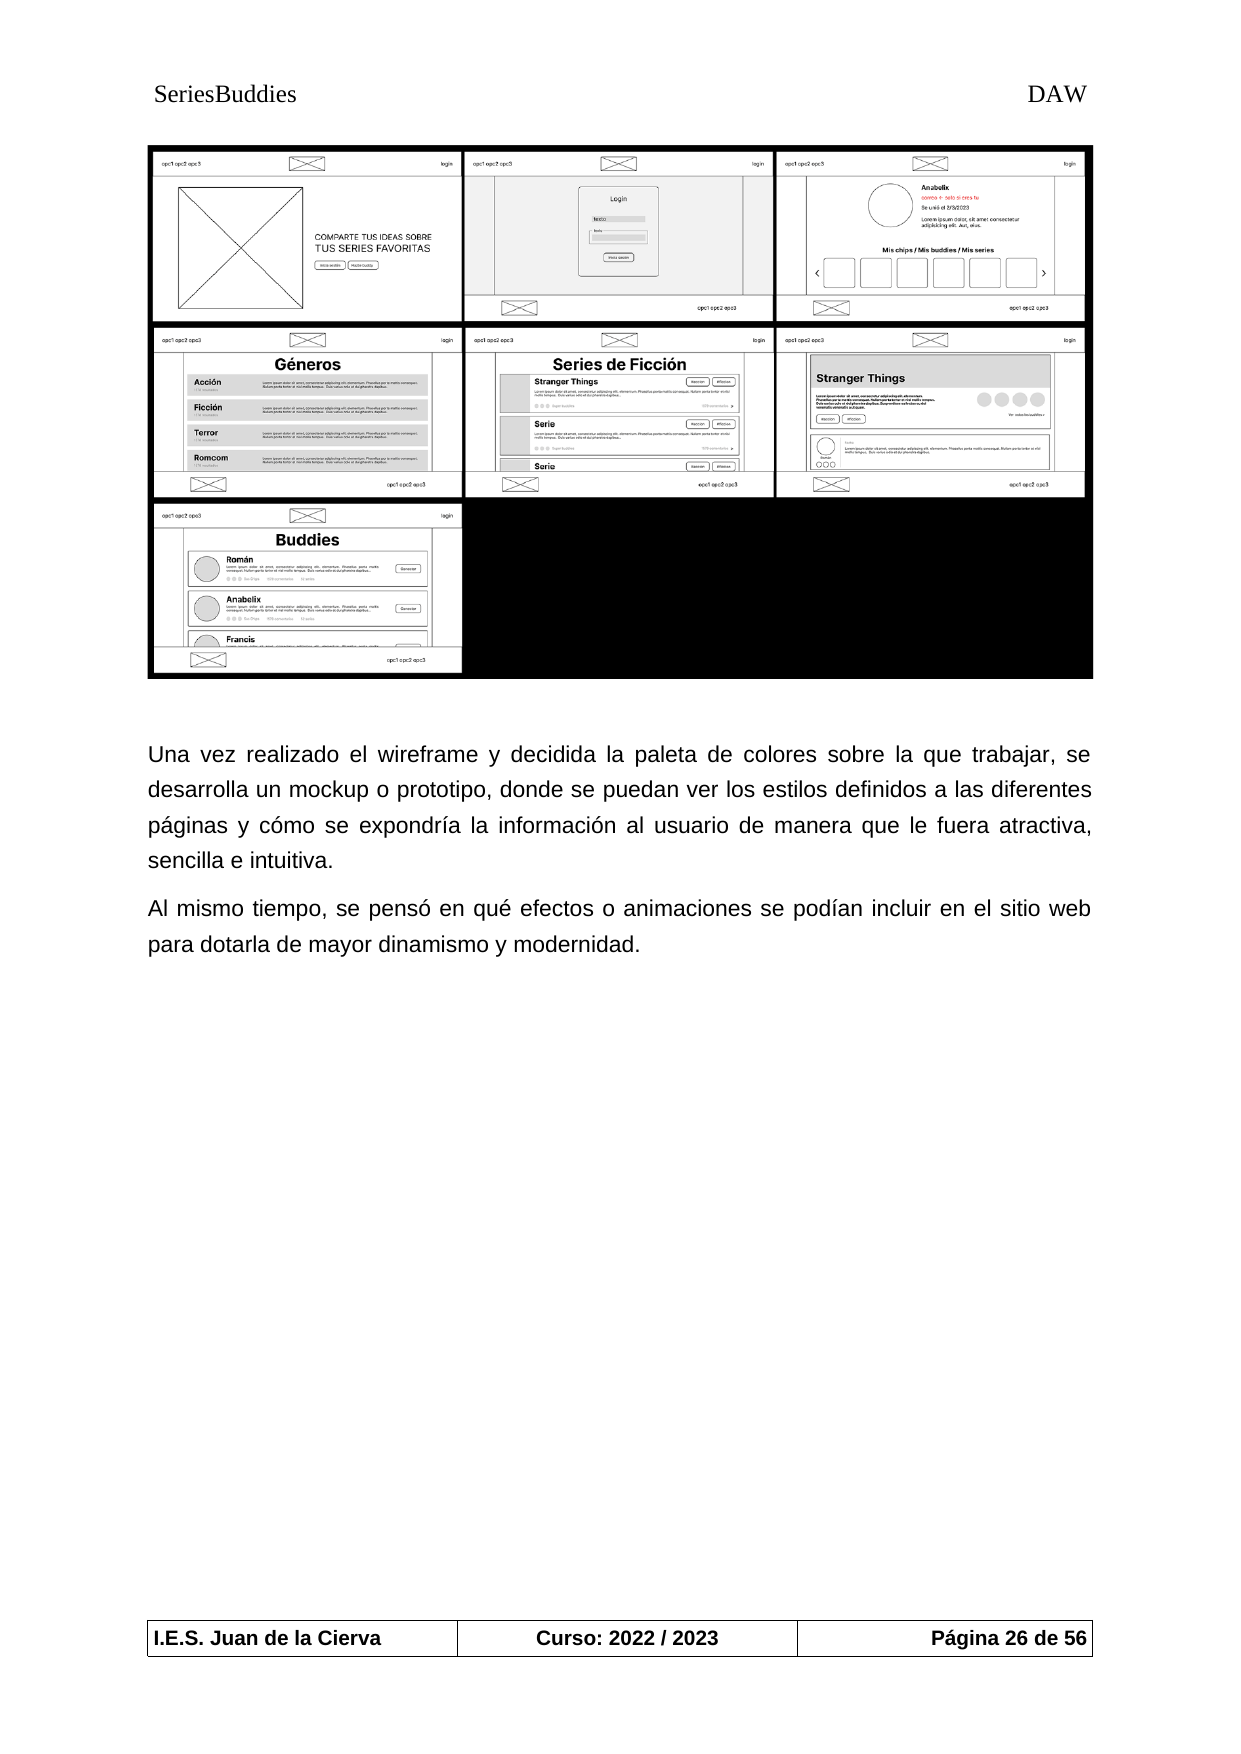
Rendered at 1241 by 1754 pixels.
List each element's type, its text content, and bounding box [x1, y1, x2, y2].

text Al mismo tiempo, se pensó en qué efectos o animaciones se podían incluir en el sitio web para dotarla de mayor dinamismo y modernidad. [148, 895, 1093, 957]
text Una vez realizado el wireframe y decidida la paleta de colores sobre la que trabajar, se desarrolla un mockup o prototipo, donde se puedan ver los estilos definidos a las diferentes páginas y cómo se expondría la información al usuario de manera que le fuera atractiva, sencilla e intuitiva. [148, 741, 1093, 874]
picture [147, 142, 1099, 681]
